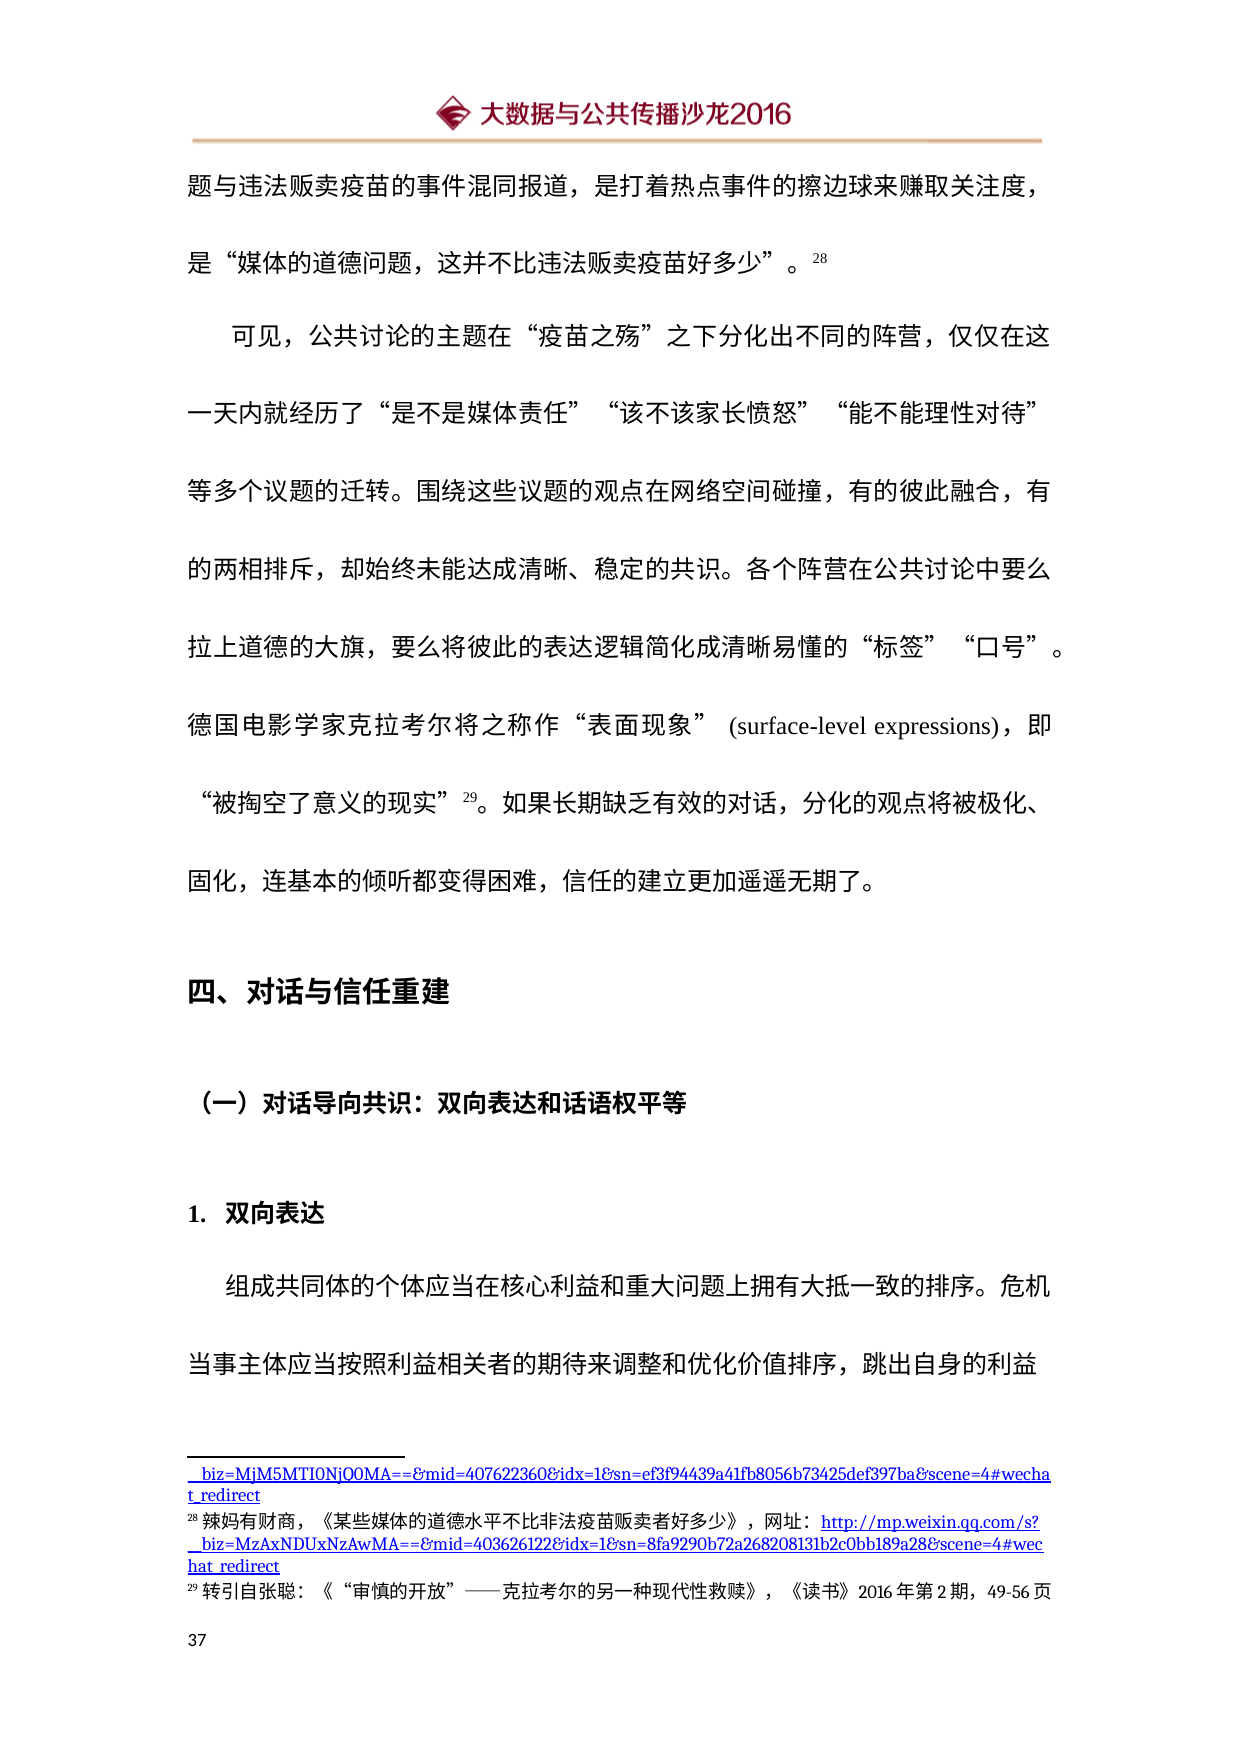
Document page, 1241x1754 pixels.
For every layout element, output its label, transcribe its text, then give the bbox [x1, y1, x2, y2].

text 可见，公共讨论的主题在“疫苗之殇”之下分化出不同的阵营，仅仅在这一天内就经历了“是不是媒体责任”“该不该家长愤怒”“能不能理性对待”等多个议题的迁转。围绕这些议题的观点在网络空间碰撞，有的彼此融合，有的两相排斥，却始终未能达成清晰、稳定的共识。各个阵营在公共讨论中要么拉上道德的大旗，要么将彼此的表达逻辑简化成清晰易懂的“标签”“口号”。德国电影学家克拉考尔将之称作“表面现象” (surface-level expressions)，即“被掏空了意义的现实”。如果长期缺乏有效的对话，分化的观点将被极化、固化，连基本的倾听都变得困难，信任的建立更加遥遥无期了。 [187, 302, 1053, 912]
text （一）对话导向共识：双向表达和话语权平等 [187, 1069, 1053, 1134]
picture [187, 88, 1053, 152]
text 四、对话与信任重建 [187, 957, 1053, 1022]
list 双向表达 [187, 1179, 1053, 1244]
